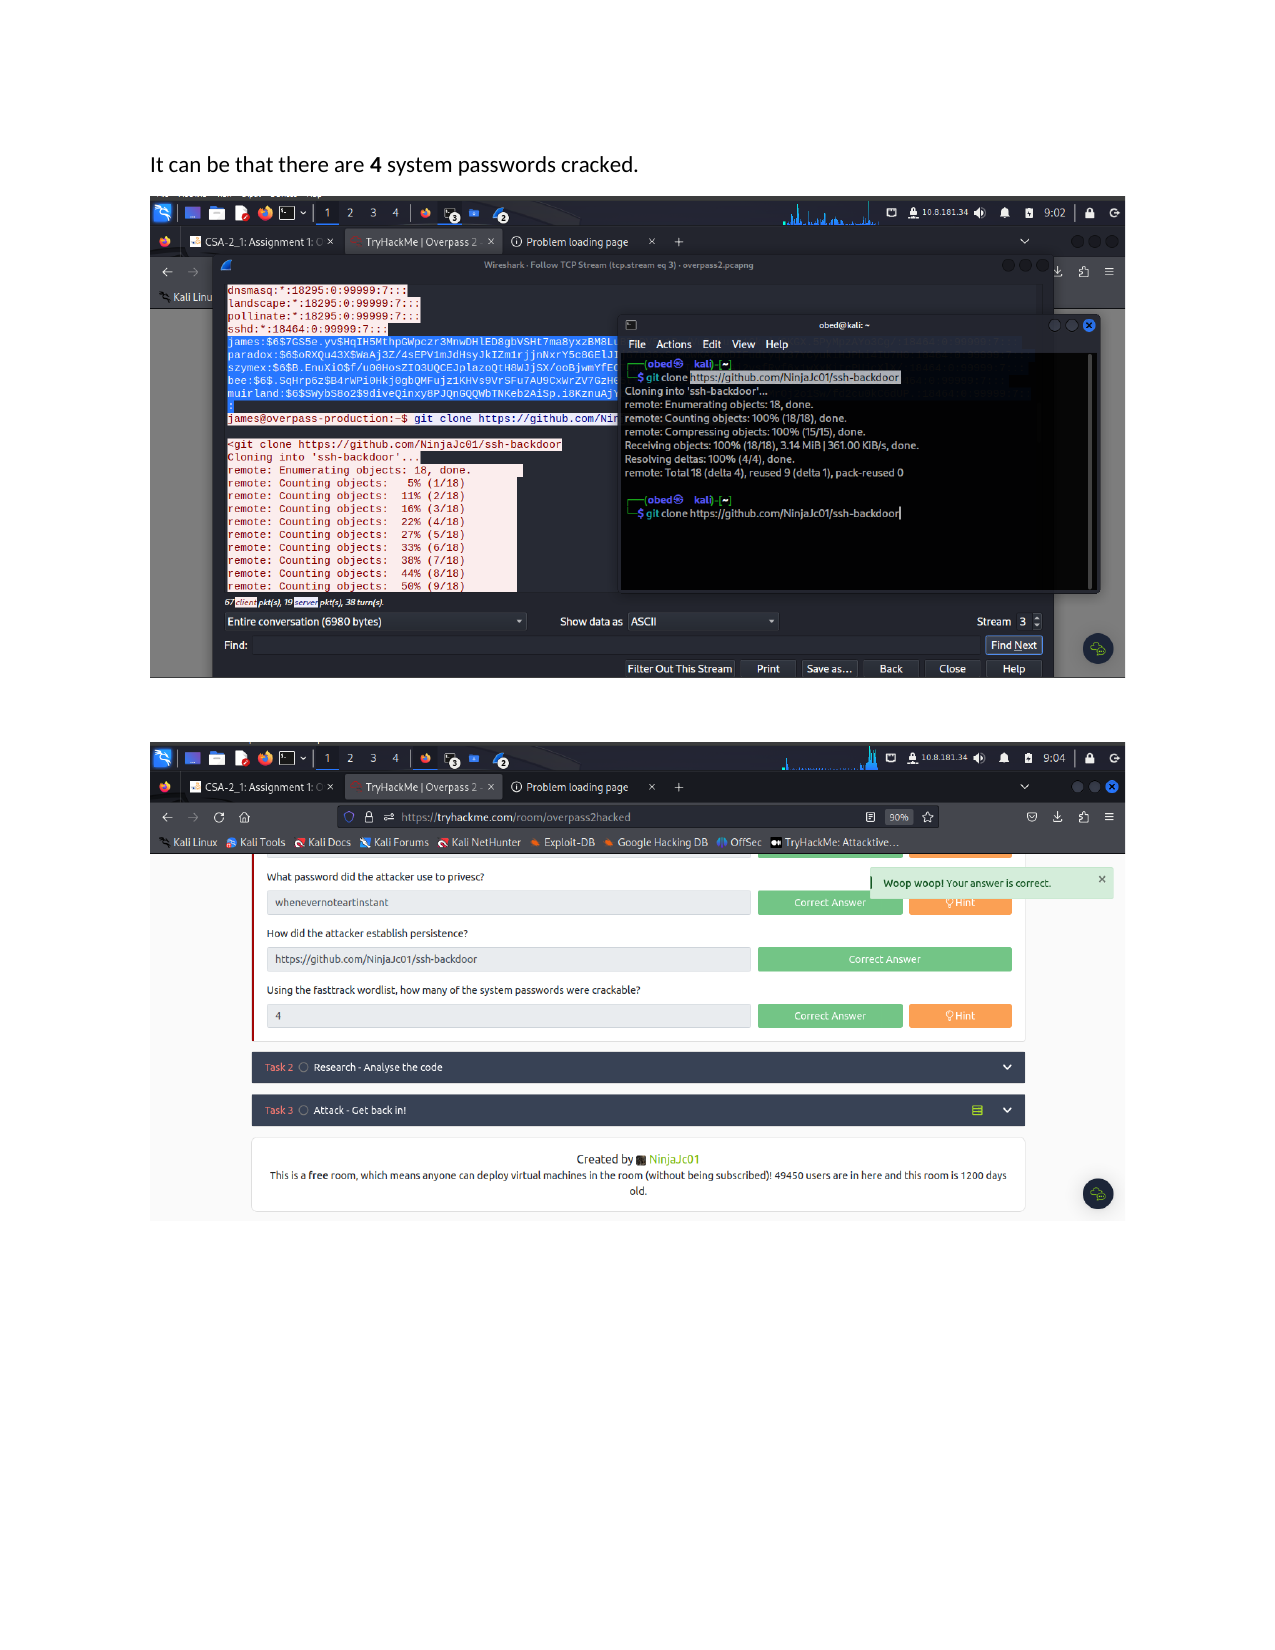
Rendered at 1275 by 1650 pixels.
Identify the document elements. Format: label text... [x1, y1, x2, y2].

picture [150, 742, 1125, 1221]
picture [150, 196, 1125, 678]
text It can be that there are 4 system passwords cracked. [150, 150, 1209, 178]
